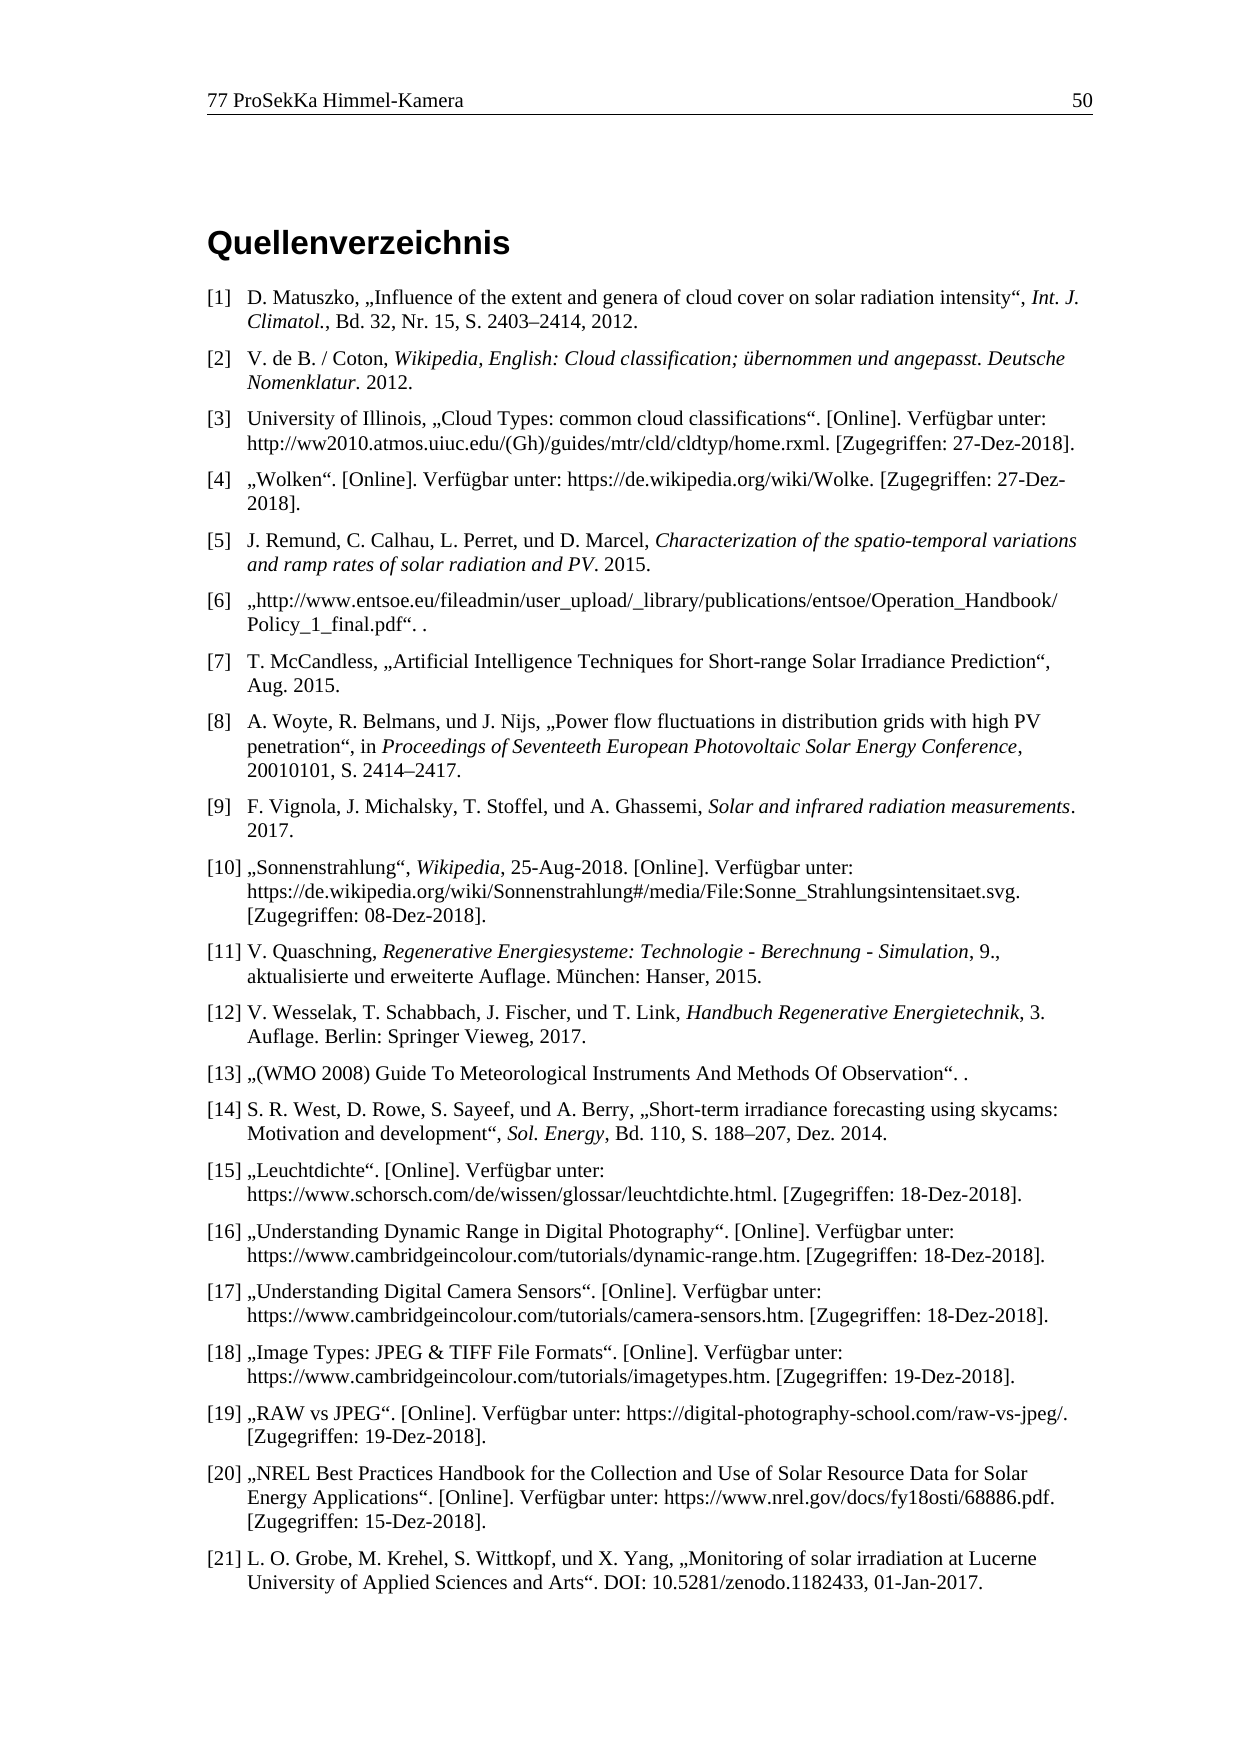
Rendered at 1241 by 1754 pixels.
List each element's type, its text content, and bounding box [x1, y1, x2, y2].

text [10] „Sonnenstrahlung“, Wikipedia, 25-Aug-2018. [Online]. Verfügbar unter: https://de.wikipedia.org/wiki/Sonnenstrahlung#/media/File:Sonne_Strahlungsintensitaet.svg. [Zugegriffen: 08-Dez-2018]. [207, 855, 1093, 927]
text [19] „RAW vs JPEG“. [Online]. Verfügbar unter: https://digital-photography-school.com/raw-vs-jpeg/. [Zugegriffen: 19-Dez-2018]. [207, 1400, 1093, 1448]
text [3] University of Illinois, „Cloud Types: common cloud classifications“. [Online]. Verfügbar unter: http://ww2010.atmos.uiuc.edu/(Gh)/guides/mtr/cld/cldtyp/home.rxml. [Zugegriffen: 27-Dez-2018]. [207, 406, 1093, 454]
text [17] „Understanding Digital Camera Sensors“. [Online]. Verfügbar unter: https://www.cambridgeincolour.com/tutorials/camera-sensors.htm. [Zugegriffen: 18-Dez-2018]. [207, 1279, 1093, 1327]
text [8] A. Woyte, R. Belmans, und J. Nijs, „Power flow fluctuations in distribution grids with high PV penetration“, in Proceedings of Seventeeth European Photovoltaic Solar Energy Conference, 20010101, S. 2414–2417. [207, 709, 1093, 782]
text [12] V. Wesselak, T. Schabbach, J. Fischer, und T. Link, Handbuch Regenerative Energietechnik, 3. Auflage. Berlin: Springer Vieweg, 2017. [207, 1000, 1093, 1048]
text [21] L. O. Grobe, M. Krehel, S. Wittkopf, und X. Yang, „Monitoring of solar irradiation at Lucerne University of Applied Sciences and Arts“. DOI: 10.5281/zenodo.1182433, 01-Jan-2017. [207, 1546, 1093, 1594]
text [6] „http://www.entsoe.eu/fileadmin/user_upload/_library/publications/entsoe/Operation_Handbook/Policy_1_final.pdf“. . [207, 588, 1093, 636]
text [14] S. R. West, D. Rowe, S. Sayeef, und A. Berry, „Short-term irradiance forecasting using skycams: Motivation and development“, Sol. Energy, Bd. 110, S. 188–207, Dez. 2014. [207, 1097, 1093, 1145]
text [7] T. McCandless, „Artificial Intelligence Techniques for Short-range Solar Irradiance Prediction“, Aug. 2015. [207, 649, 1093, 697]
text [5] J. Remund, C. Calhau, L. Perret, und D. Marcel, Characterization of the spatio-temporal variations and ramp rates of solar radiation and PV. 2015. [207, 528, 1093, 576]
text [9] F. Vignola, J. Michalsky, T. Stoffel, und A. Ghassemi, Solar and infrared radiation measurements. 2017. [207, 794, 1093, 842]
text [11] V. Quaschning, Regenerative Energiesysteme: Technologie - Berechnung - Simulation, 9., aktualisierte und erweiterte Auflage. München: Hanser, 2015. [207, 939, 1093, 988]
text [4] „Wolken“. [Online]. Verfügbar unter: https://de.wikipedia.org/wiki/Wolke. [Zugegriffen: 27-Dez-2018]. [207, 467, 1093, 515]
text [18] „Image Types: JPEG & TIFF File Formats“. [Online]. Verfügbar unter: https://www.cambridgeincolour.com/tutorials/imagetypes.htm. [Zugegriffen: 19-Dez-2018]. [207, 1340, 1093, 1388]
text [15] „Leuchtdichte“. [Online]. Verfügbar unter: https://www.schorsch.com/de/wissen/glossar/leuchtdichte.html. [Zugegriffen: 18-Dez-2018]. [207, 1158, 1093, 1206]
text [13] „(WMO 2008) Guide To Meteorological Instruments And Methods Of Observation“. . [207, 1061, 1093, 1085]
text [2] V. de B. / Coton, Wikipedia, English: Cloud classification; übernommen und angepasst. Deutsche Nomenklatur. 2012. [207, 346, 1093, 394]
text [20] „NREL Best Practices Handbook for the Collection and Use of Solar Resource Data for Solar Energy Applications“. [Online]. Verfügbar unter: https://www.nrel.gov/docs/fy18osti/68886.pdf. [Zugegriffen: 15-Dez-2018]. [207, 1461, 1093, 1533]
text [1] D. Matuszko, „Influence of the extent and genera of cloud cover on solar radiation intensity“, Int. J. Climatol., Bd. 32, Nr. 15, S. 2403–2414, 2012. [207, 285, 1093, 333]
subtitle Quellenverzeichnis [207, 223, 1093, 261]
text [16] „Understanding Dynamic Range in Digital Photography“. [Online]. Verfügbar unter: https://www.cambridgeincolour.com/tutorials/dynamic-range.htm. [Zugegriffen: 18-Dez-2018]. [207, 1218, 1093, 1267]
